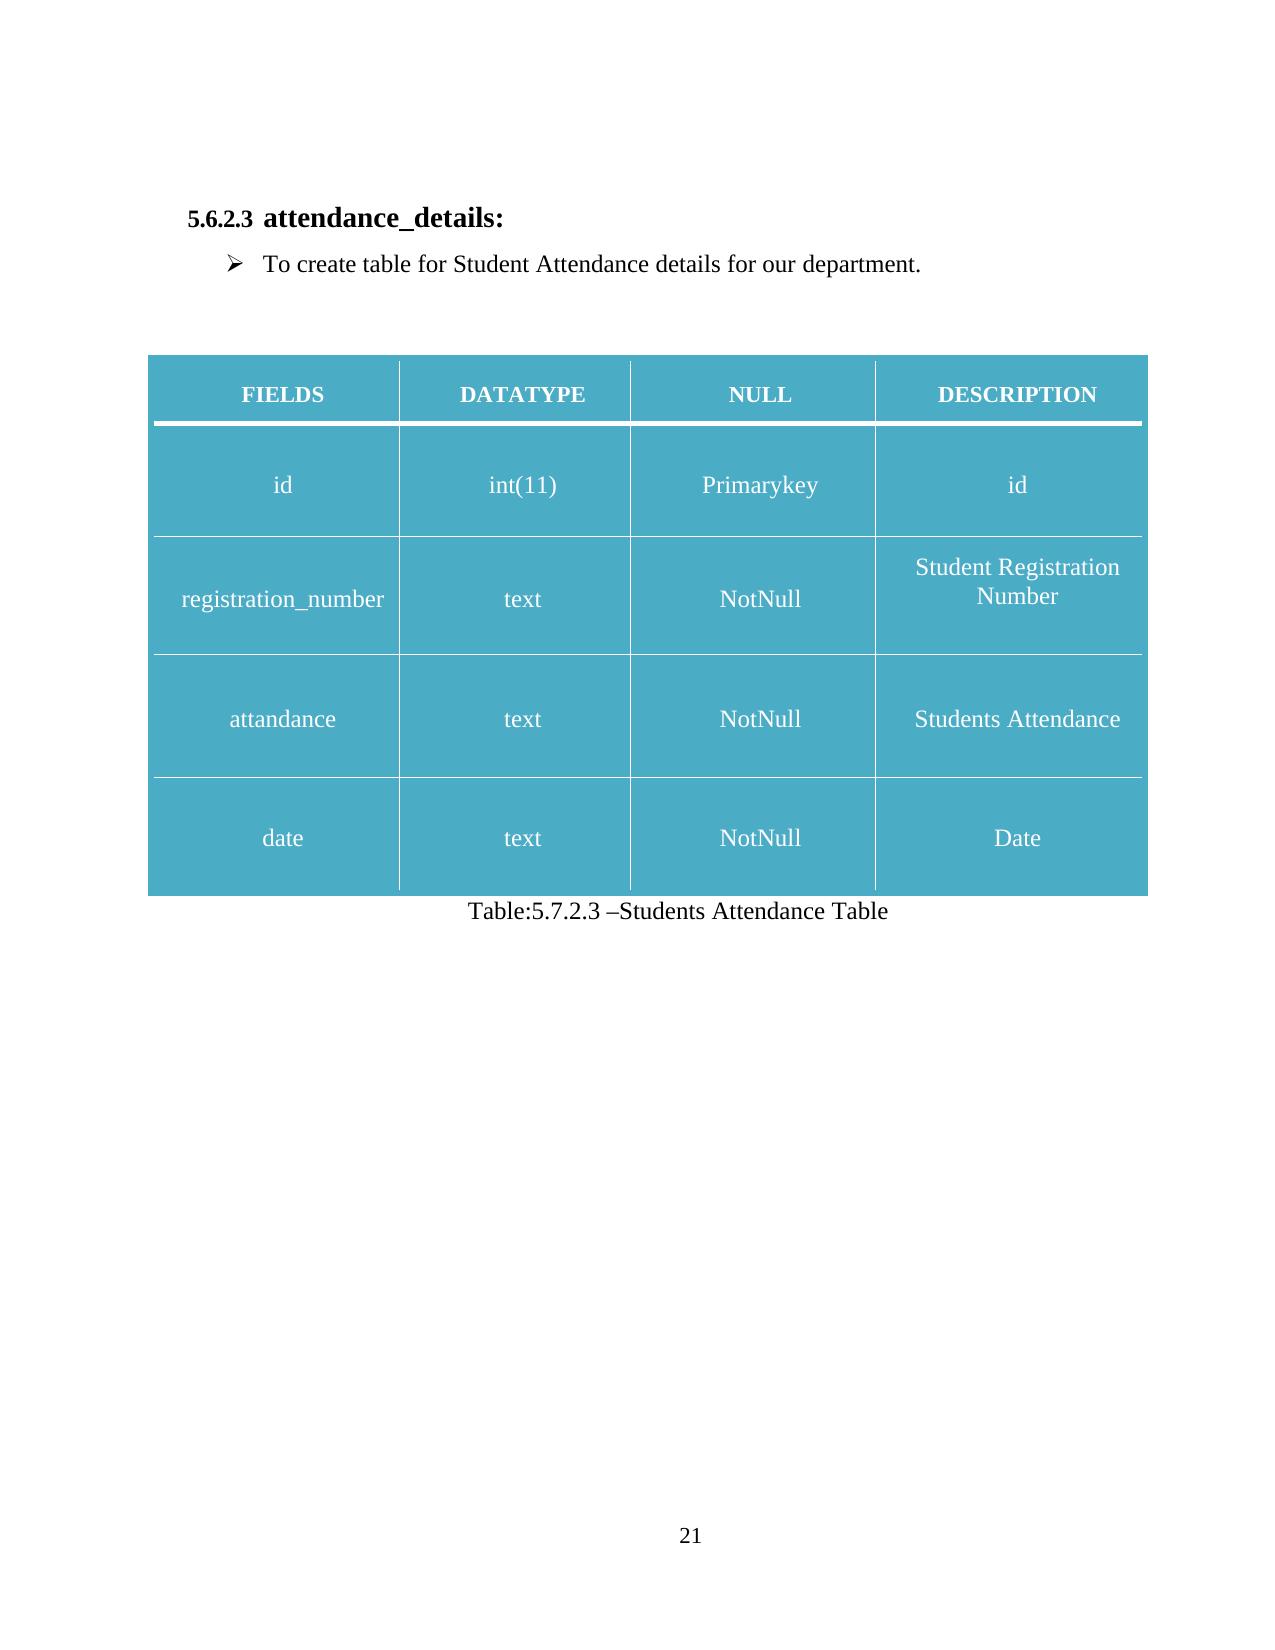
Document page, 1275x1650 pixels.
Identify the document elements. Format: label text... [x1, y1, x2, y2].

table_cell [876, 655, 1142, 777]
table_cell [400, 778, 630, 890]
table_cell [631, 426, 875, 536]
list To create table for Student Attendance details for our department. [225, 249, 1233, 278]
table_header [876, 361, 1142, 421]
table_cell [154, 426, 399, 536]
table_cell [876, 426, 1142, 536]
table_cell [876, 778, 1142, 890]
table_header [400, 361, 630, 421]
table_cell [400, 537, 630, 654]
text Table:5.7.2.3 –Students Attendance Table [468, 896, 1233, 925]
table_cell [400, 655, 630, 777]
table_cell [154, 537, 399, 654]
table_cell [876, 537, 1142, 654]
list attendance_details: [187, 200, 1233, 233]
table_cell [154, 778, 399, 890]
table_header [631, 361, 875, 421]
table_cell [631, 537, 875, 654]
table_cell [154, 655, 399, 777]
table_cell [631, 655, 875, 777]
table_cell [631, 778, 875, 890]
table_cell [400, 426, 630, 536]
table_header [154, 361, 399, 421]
